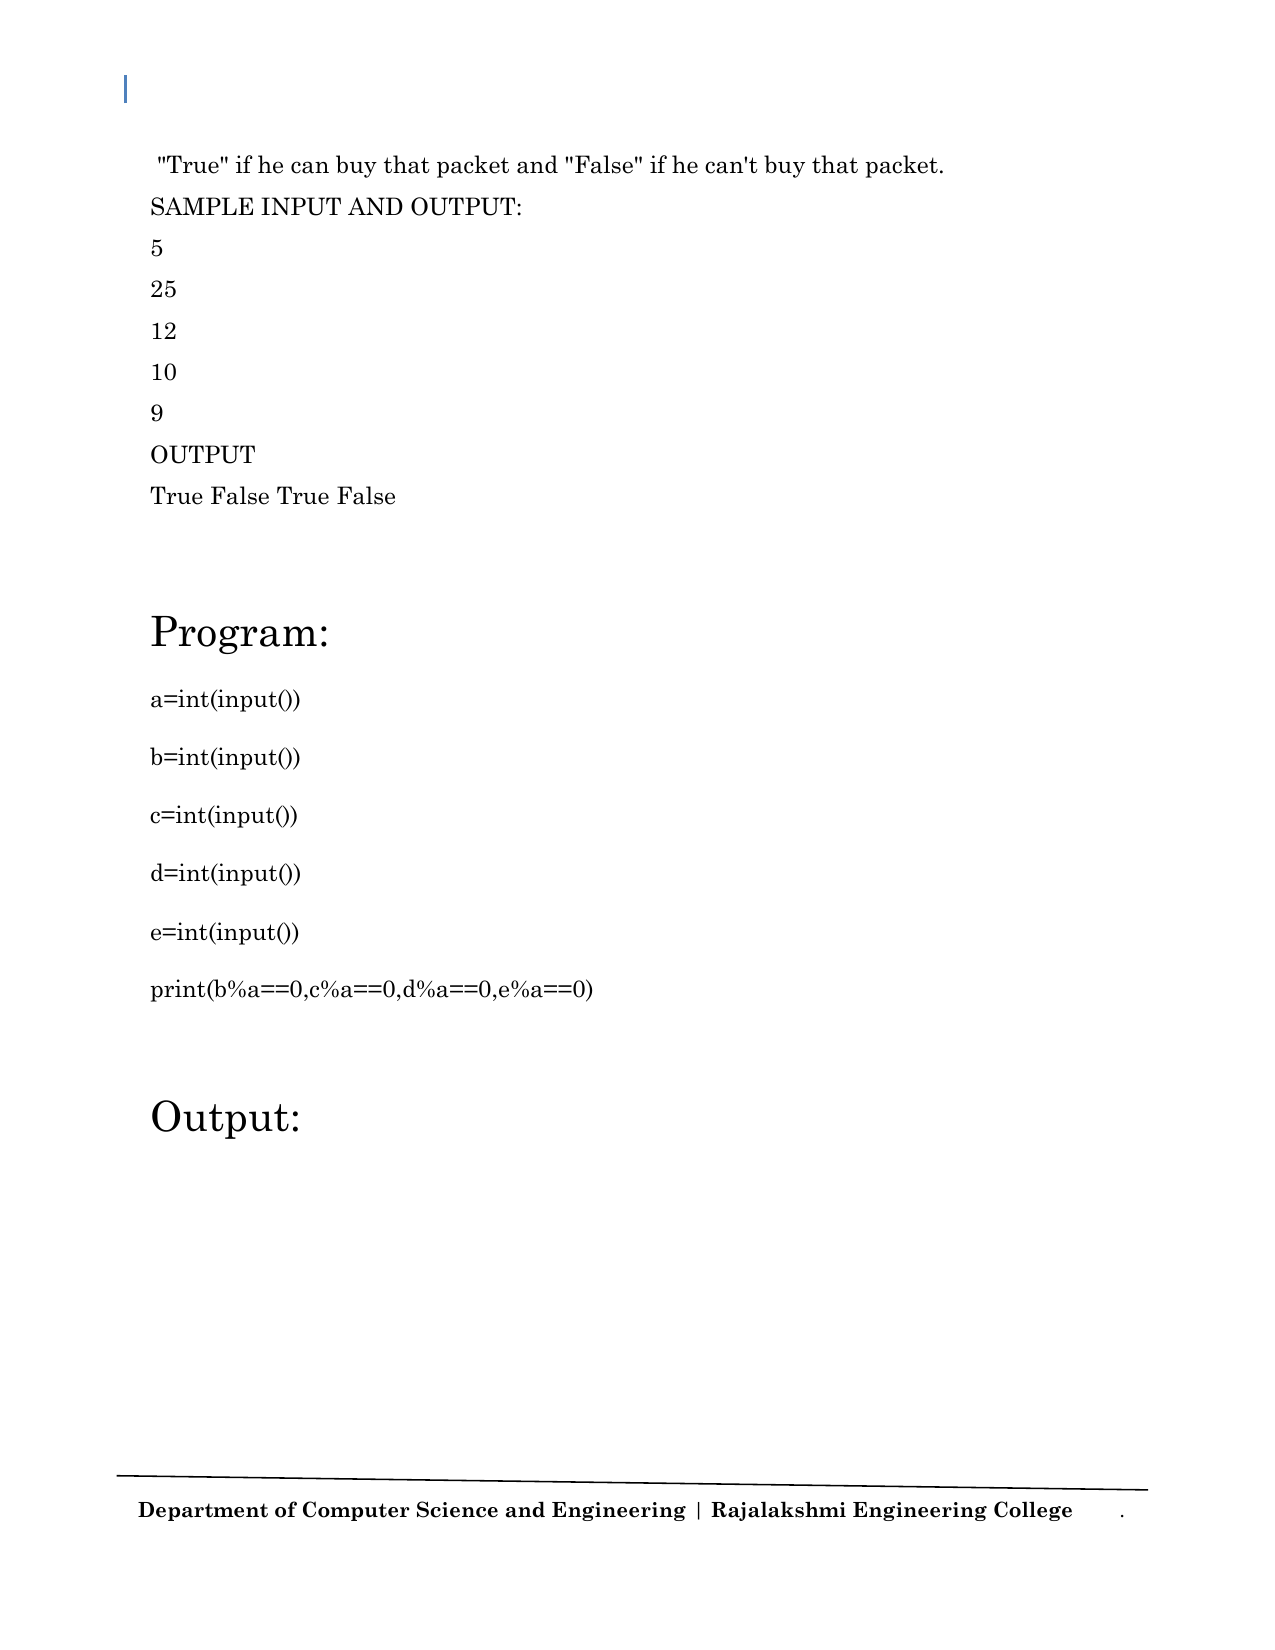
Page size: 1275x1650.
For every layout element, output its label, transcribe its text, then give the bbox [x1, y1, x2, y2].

text 25 [150, 274, 1125, 303]
text OUTPUT [150, 439, 1125, 468]
text d=int(input()) [150, 858, 1125, 887]
text SAMPLE INPUT AND OUTPUT: [150, 191, 1125, 220]
text Output: [150, 1090, 1125, 1140]
text 10 [150, 357, 1125, 386]
text True False True False [150, 481, 1125, 510]
text a=int(input()) [150, 684, 1125, 713]
text b=int(input()) [150, 742, 1125, 771]
text e=int(input()) [150, 916, 1125, 945]
text 9 [150, 398, 1125, 427]
text print(b%a==0,c%a==0,d%a==0,e%a==0) [150, 974, 1125, 1003]
text 5 [150, 233, 1125, 262]
text Program: [150, 605, 1125, 655]
text 12 [150, 315, 1125, 344]
text c=int(input()) [150, 800, 1125, 829]
text "True" if he can buy that packet and "False" if he can't buy that packet. [150, 150, 1125, 179]
